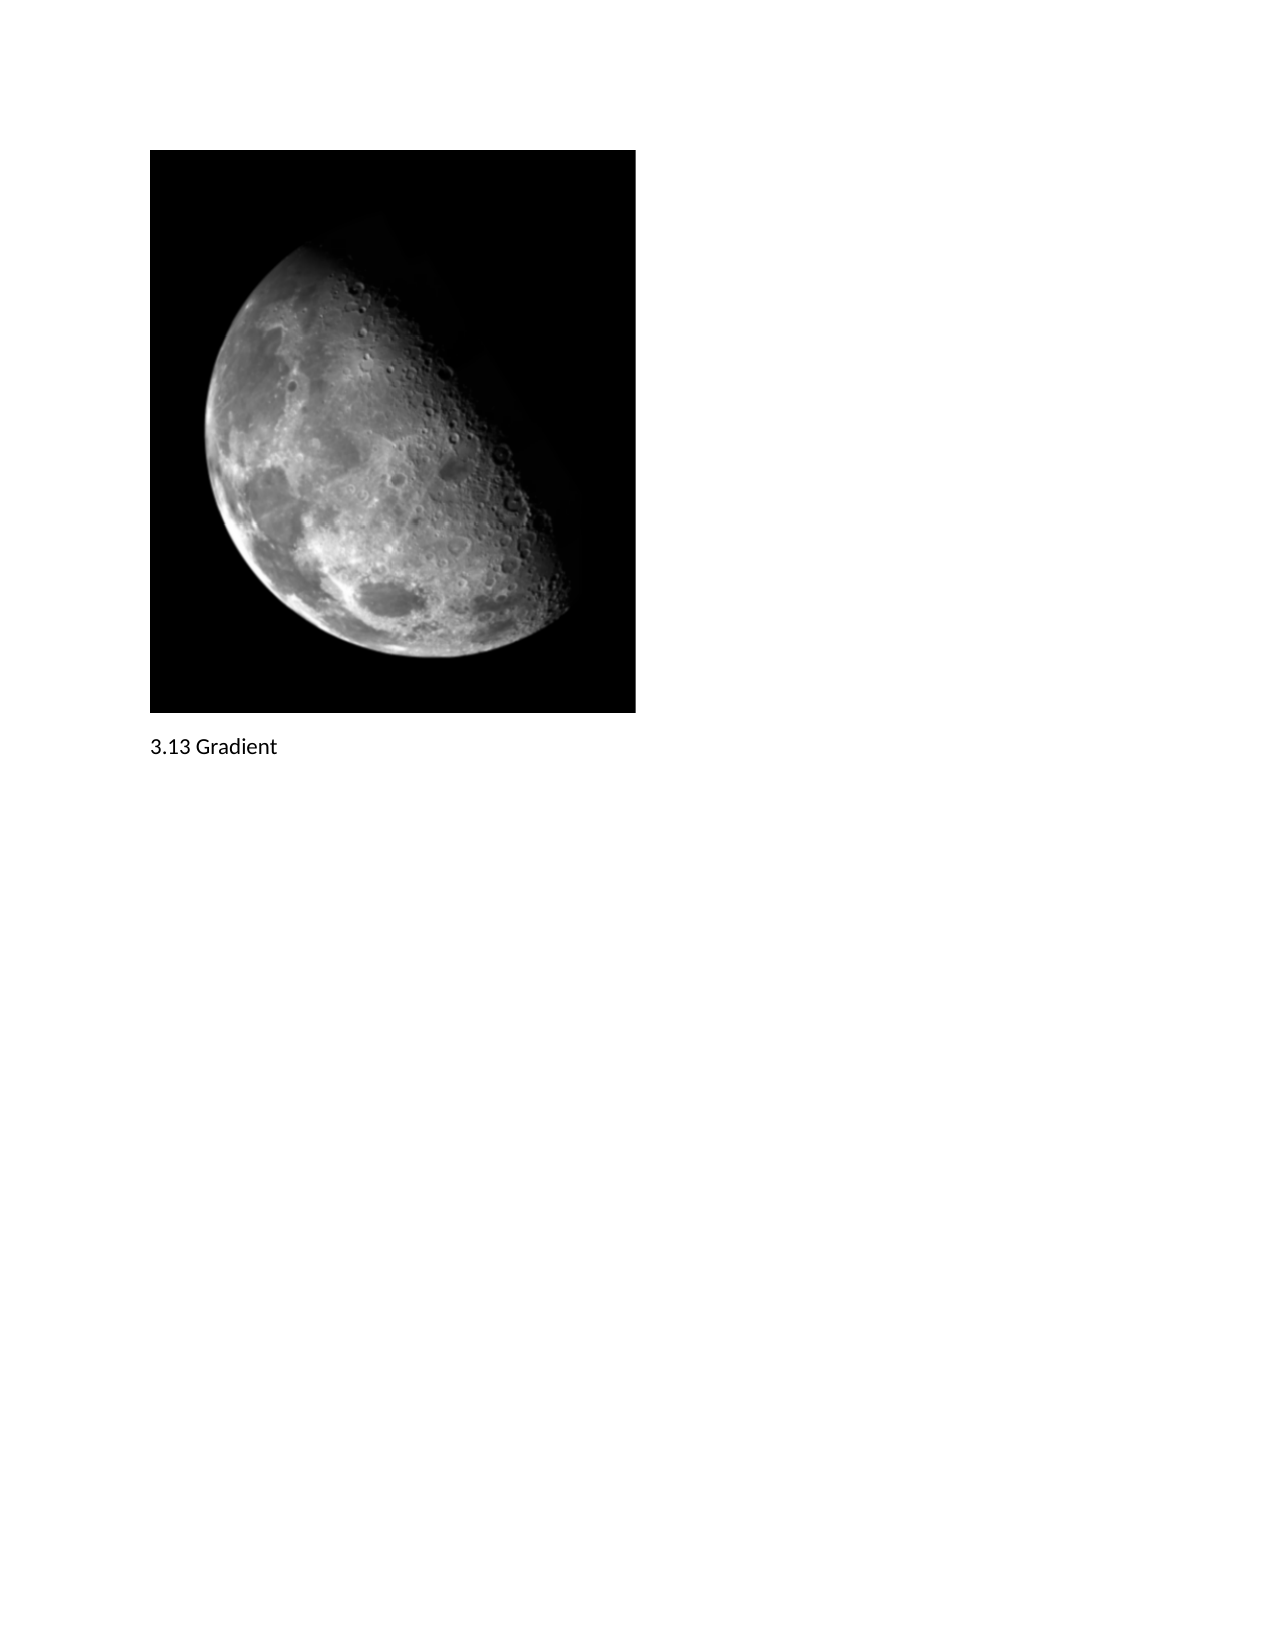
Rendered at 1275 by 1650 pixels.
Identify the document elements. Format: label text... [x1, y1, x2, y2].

text 3.13 Gradient [150, 732, 1125, 760]
picture [150, 150, 636, 713]
